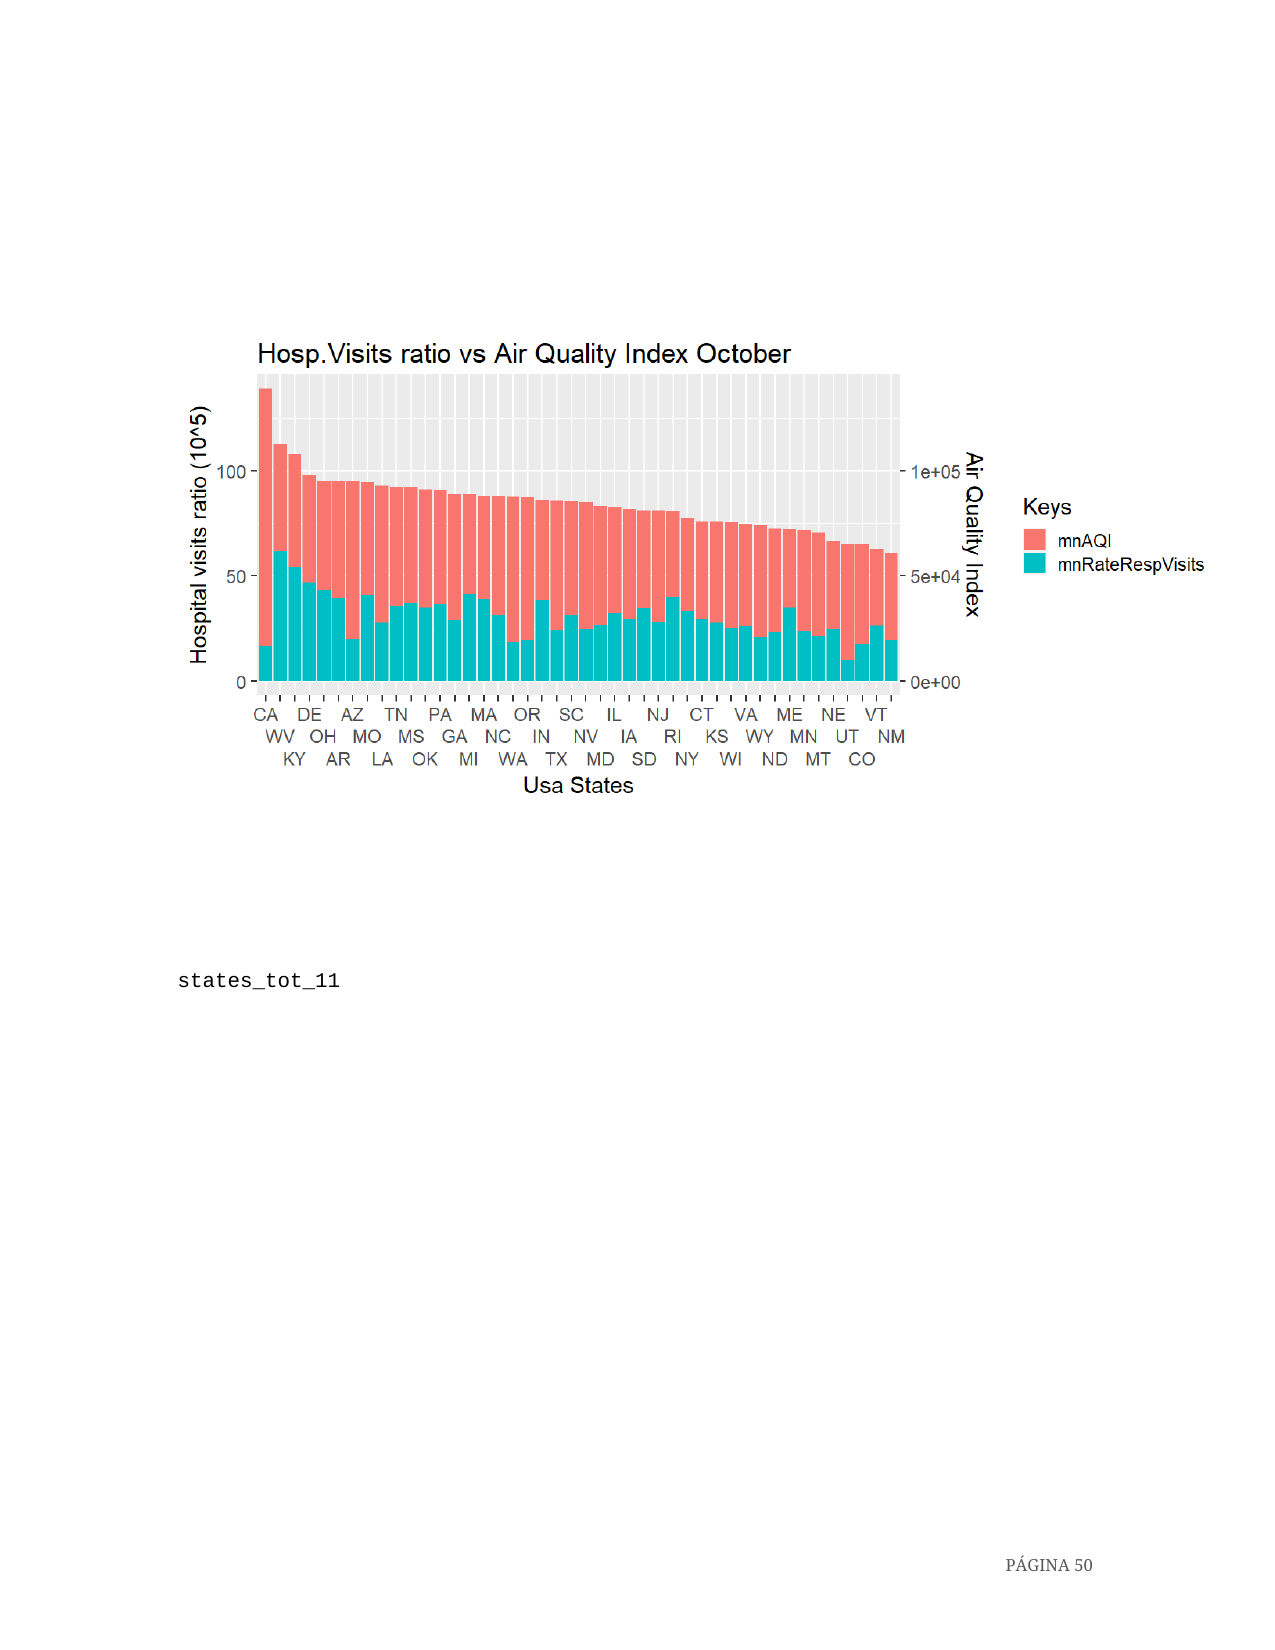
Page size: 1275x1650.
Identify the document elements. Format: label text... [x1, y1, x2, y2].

picture [177, 191, 1228, 942]
text states_tot_11 [177, 970, 1093, 994]
